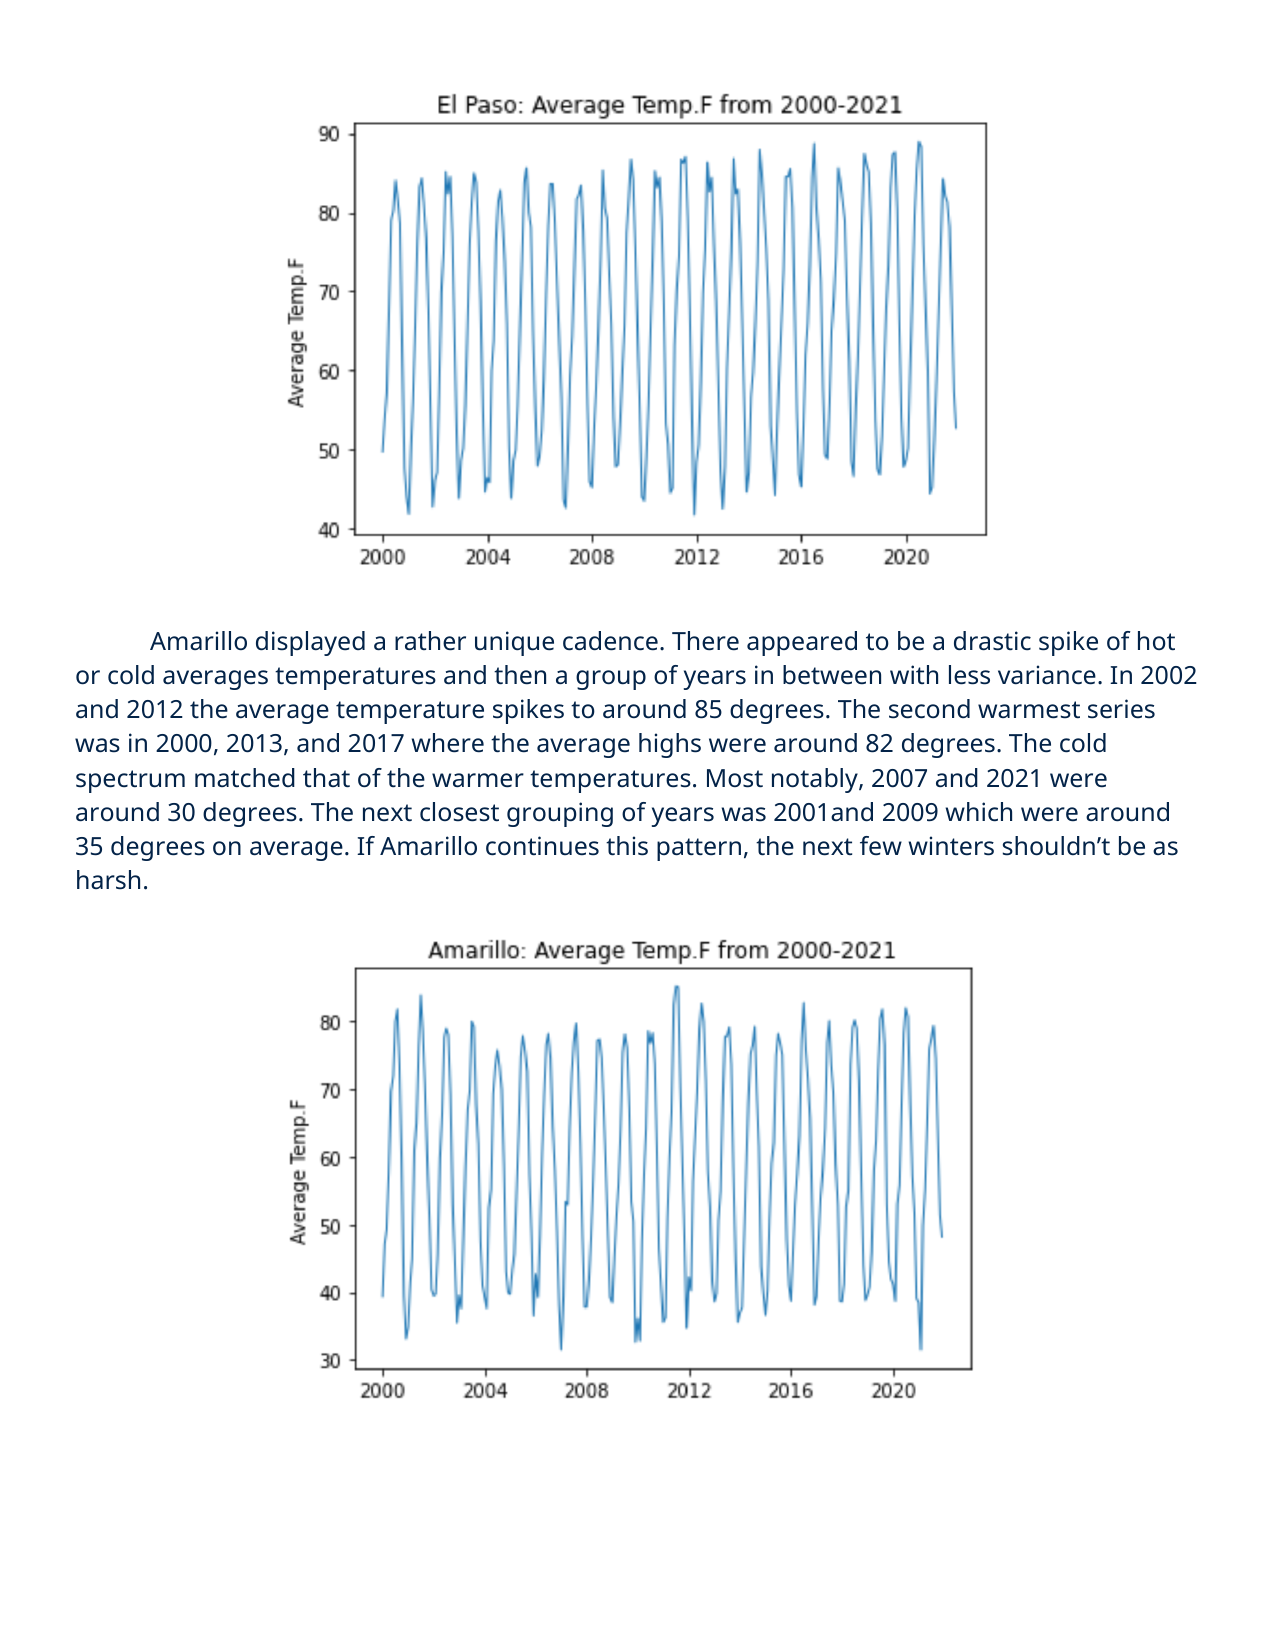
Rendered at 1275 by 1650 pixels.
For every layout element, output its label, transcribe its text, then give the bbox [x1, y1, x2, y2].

picture [267, 937, 1008, 1407]
subtitle Amarillo displayed a rather unique cadence. There appeared to be a drastic spike of hot or cold averages temperatures and then a group of years in between with less variance. In 2002 and 2012 the average temperature spikes to around 85 degrees. The second warmest series was in 2000, 2013, and 2017 where the average highs were around 82 degrees. The cold spectrum matched that of the warmer temperatures. Most notably, 2007 and 2021 were around 30 degrees. The next closest grouping of years was 2001and 2009 which were around 35 degrees on average. If Amarillo continues this pattern, the next few winters shouldn’t be as harsh. [75, 624, 1200, 896]
picture [262, 75, 1013, 577]
